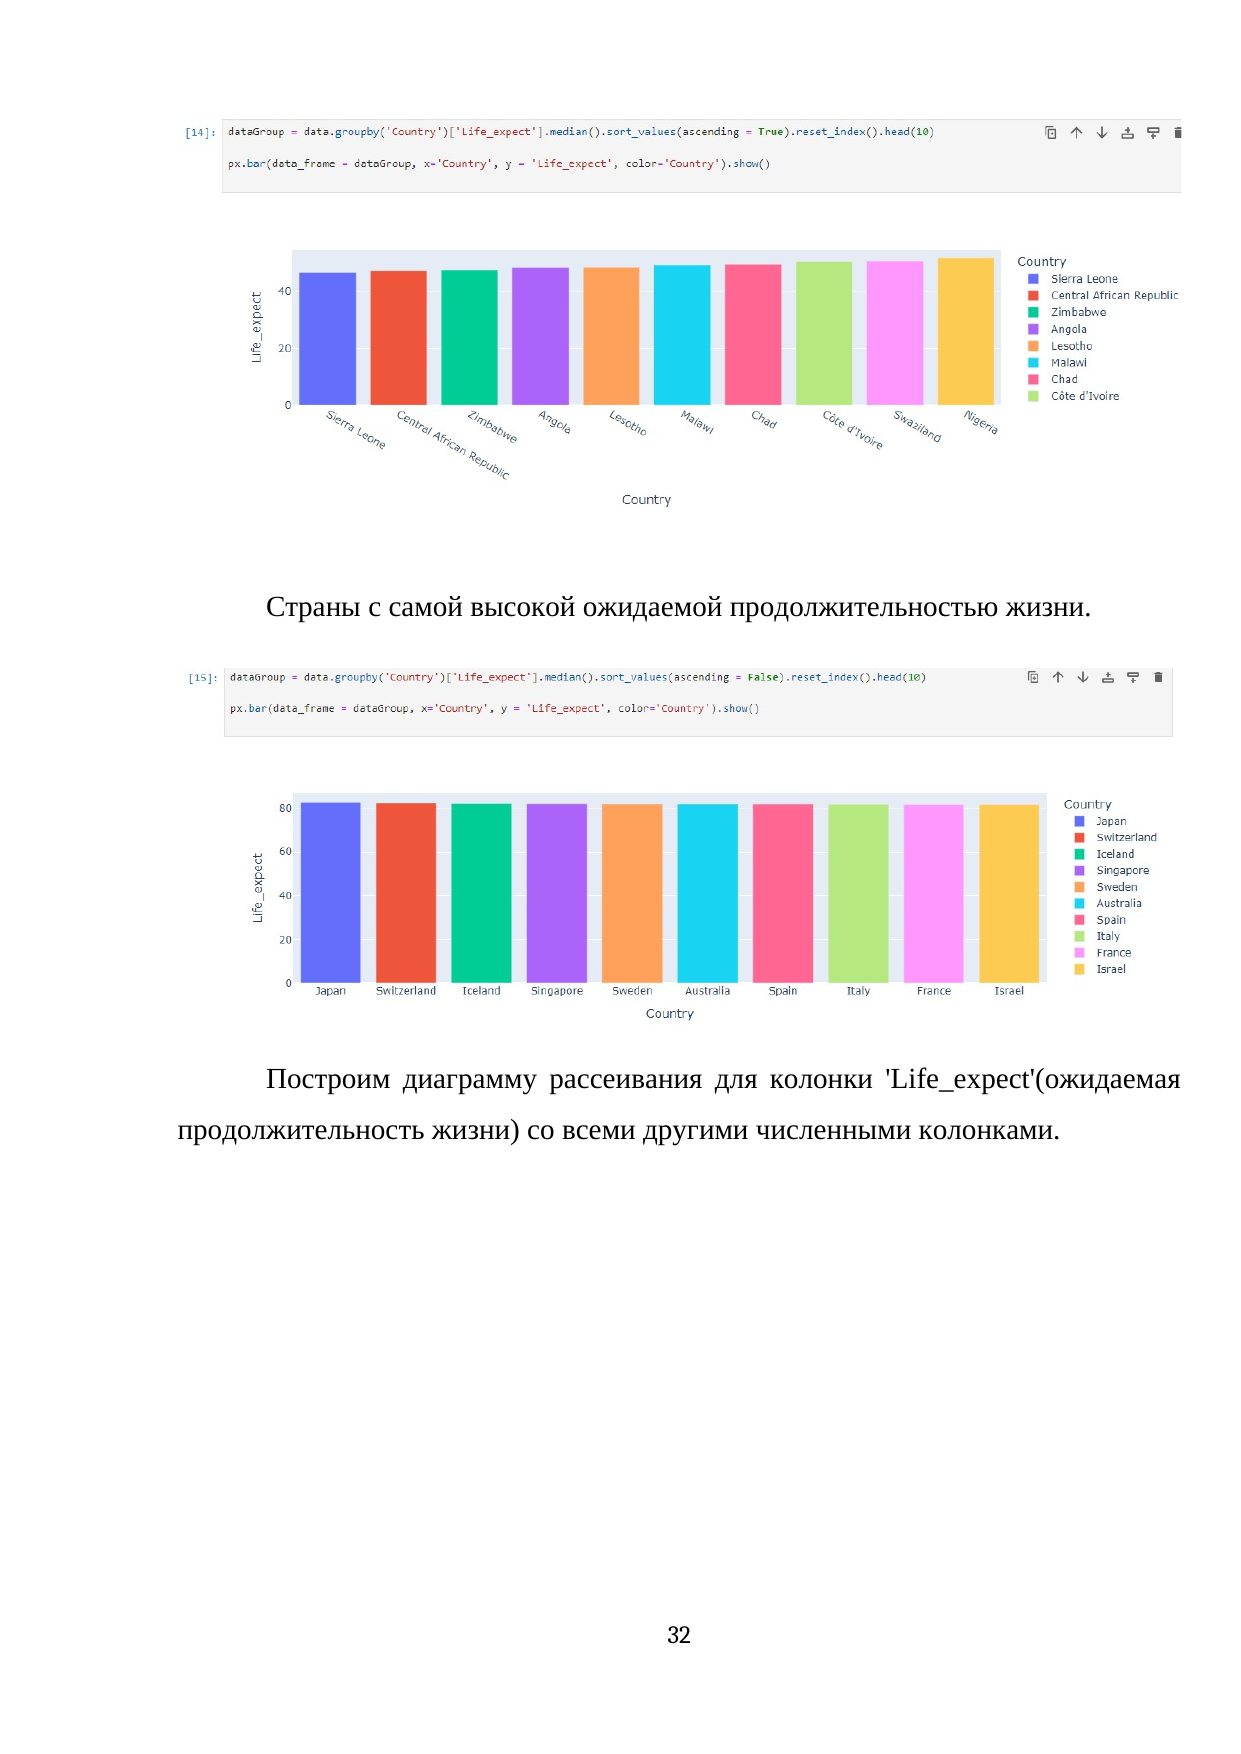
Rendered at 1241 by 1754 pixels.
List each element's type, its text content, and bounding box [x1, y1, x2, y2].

picture [177, 668, 1174, 1033]
text Страны с самой высокой ожидаемой продолжительностью жизни. [177, 589, 1181, 623]
text Построим диаграмму рассеивания для колонки 'Life_expect'(ожидаемая продолжительность жизни) со всеми другими численными колонками. [177, 1061, 1181, 1145]
picture [177, 118, 1182, 510]
